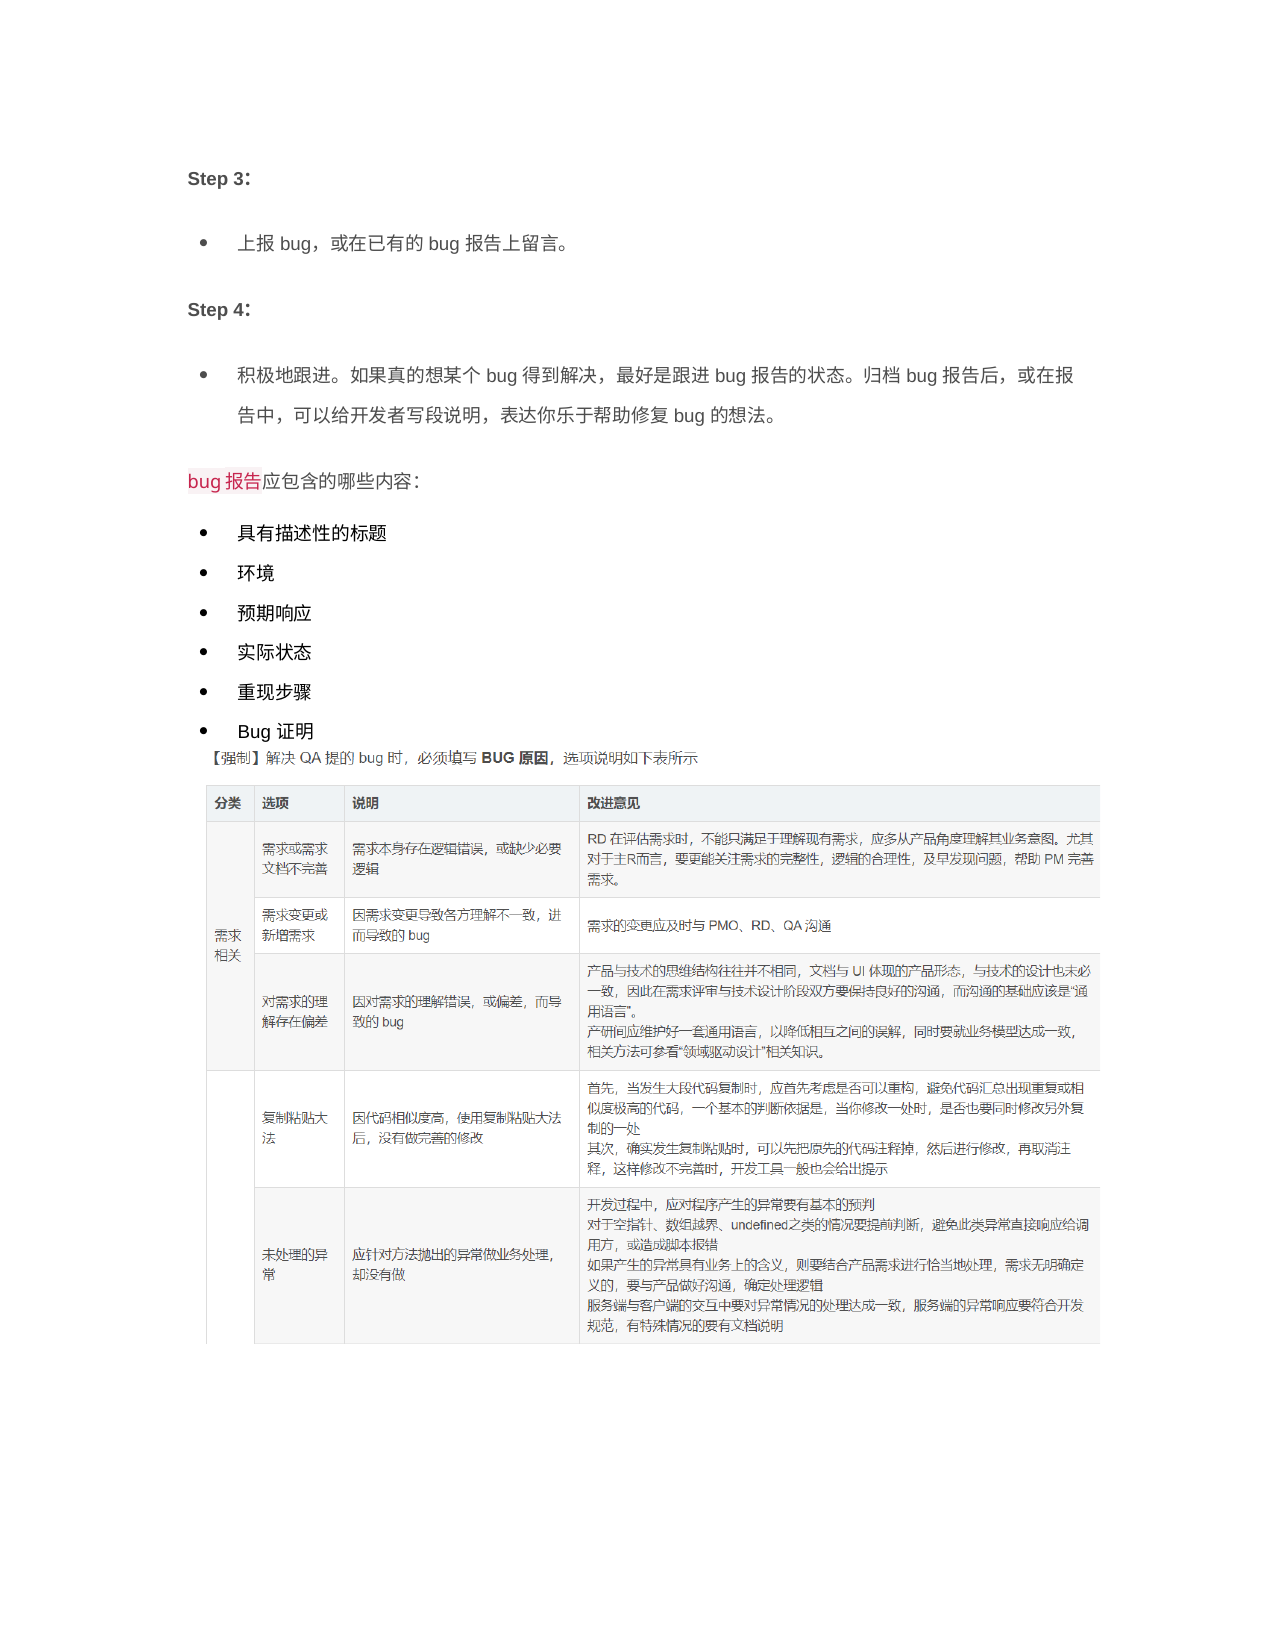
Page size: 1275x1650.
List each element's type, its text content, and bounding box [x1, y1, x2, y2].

list 积极地跟进。如果真的想某个 bug 得到解决，最好是跟进 bug 报告的状态。归档 bug 报告后，或在报告中，可以给开发者写段说明，表达你乐于帮助修复 bug 的想法。 [200, 347, 1087, 428]
text Step 3： [187, 150, 1087, 191]
list 重现步骤 [200, 677, 1087, 705]
picture [200, 744, 1100, 1344]
list 上报 bug，或在已有的 bug 报告上留言。 [200, 216, 1087, 256]
list Bug 证明 [200, 717, 1087, 744]
text Step 4： [187, 281, 1087, 322]
list 环境 [200, 558, 1087, 586]
list 具有描述性的标题 [200, 519, 1087, 546]
list 实际状态 [200, 638, 1087, 665]
list 预期响应 [200, 598, 1087, 625]
text bug报告应包含的哪些内容： [187, 453, 1087, 494]
